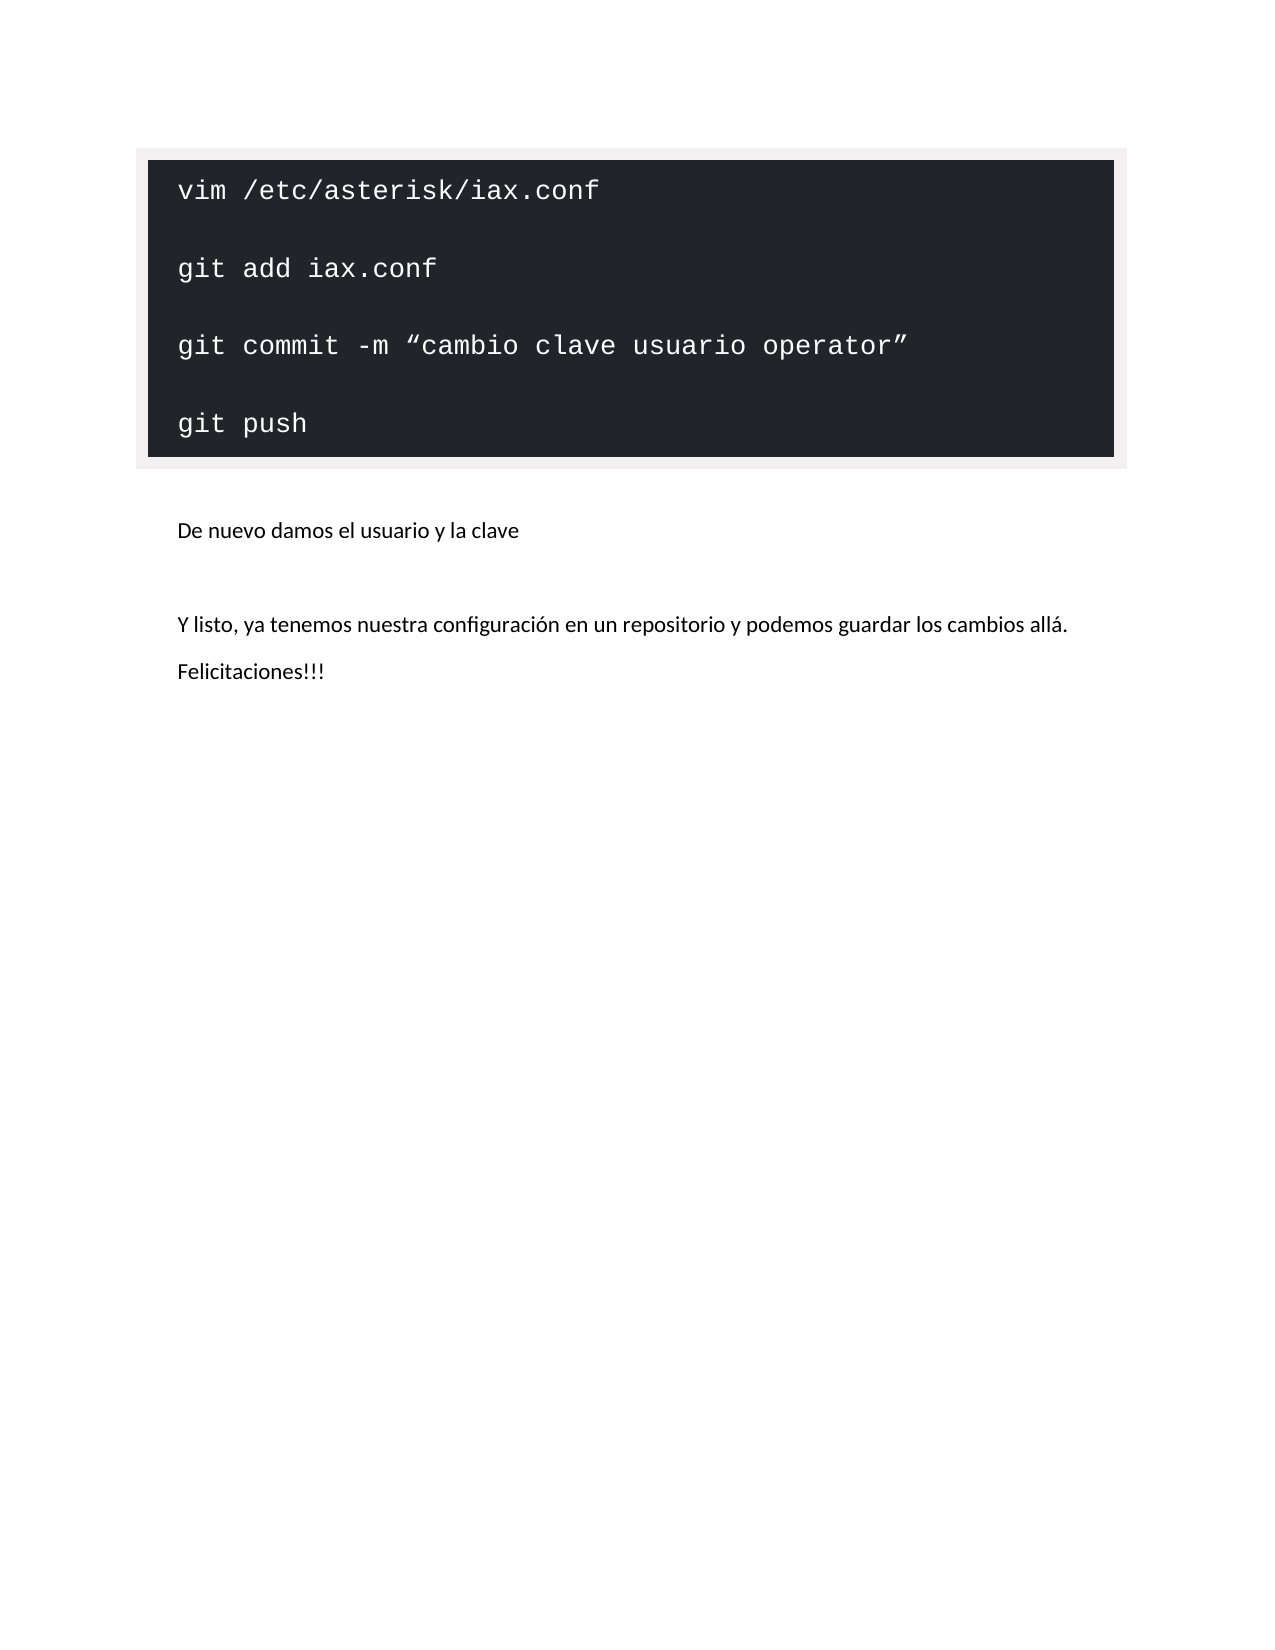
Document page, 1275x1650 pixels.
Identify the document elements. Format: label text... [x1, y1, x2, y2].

text vim /etc/asterisk/iax.conf [148, 160, 1114, 207]
text git push [148, 380, 1114, 457]
text Y listo, ya tenemos nuestra configuración en un repositorio y podemos guardar los cambios allá. [177, 610, 1098, 638]
text Felicitaciones!!! [177, 657, 1098, 685]
text De nuevo damos el usuario y la clave [177, 516, 1098, 544]
text git commit -m “cambio clave usuario operator” [148, 303, 1114, 363]
text git add iax.conf [148, 225, 1114, 285]
